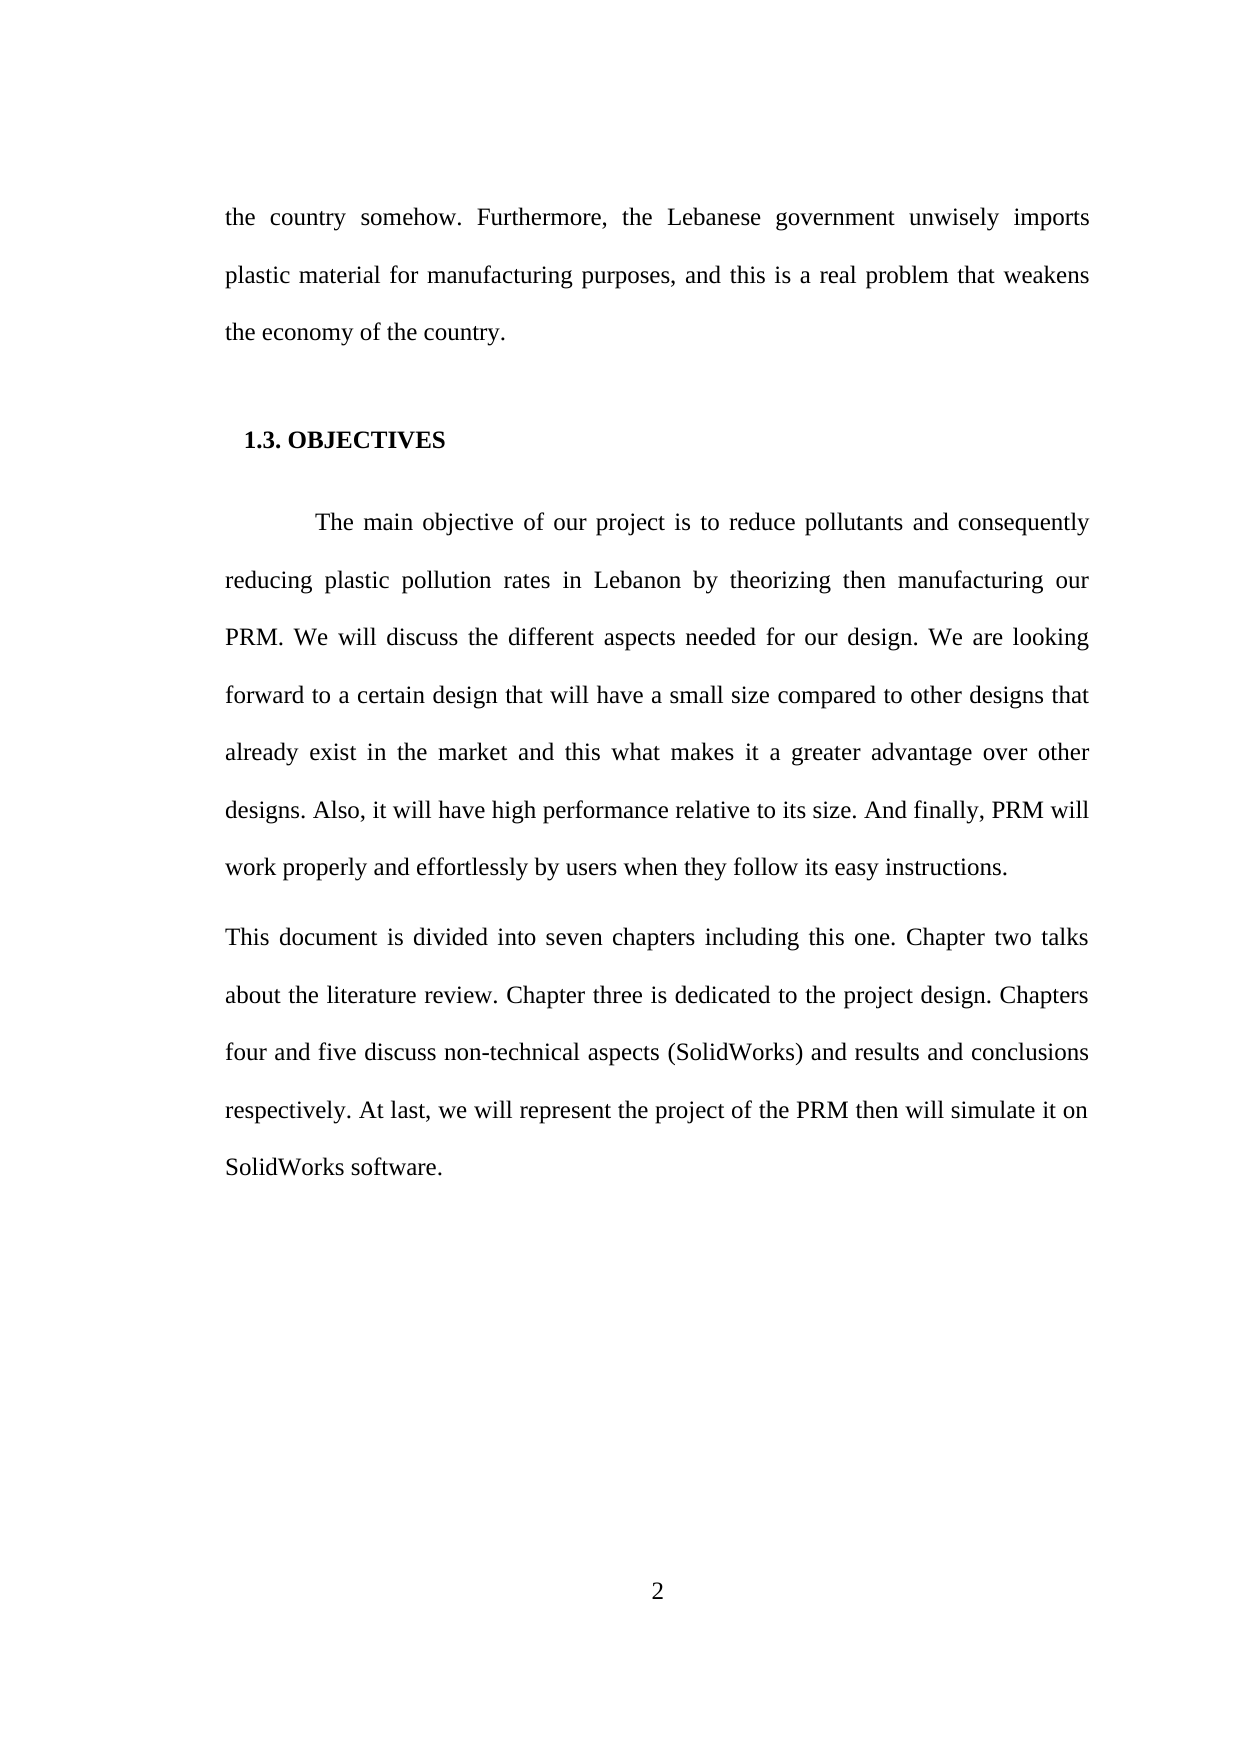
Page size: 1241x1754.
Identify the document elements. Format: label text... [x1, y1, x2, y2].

text This document is divided into seven chapters including this one. Chapter two talks about the literature review. Chapter three is dedicated to the project design. Chapters four and five discuss non-technical aspects (SolidWorks) and results and conclusions respectively. At last, we will represent the project of the PRM then will simulate it on SolidWorks software. [225, 922, 1090, 1181]
text The main objective of our project is to reduce pollutants and consequently reducing plastic pollution rates in Lebanon by theorizing then manufacturing our PRM. We will discuss the different aspects needed for our design. We are looking forward to a certain design that will have a small size compared to other designs that already exist in the market and this what makes it a greater advantage over other designs. Also, it will have high performance relative to its size. And finally, PRM will work properly and effortlessly by users when they follow its easy instructions. [225, 507, 1090, 881]
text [225, 202, 1090, 346]
subtitle Objectives [244, 425, 1090, 454]
